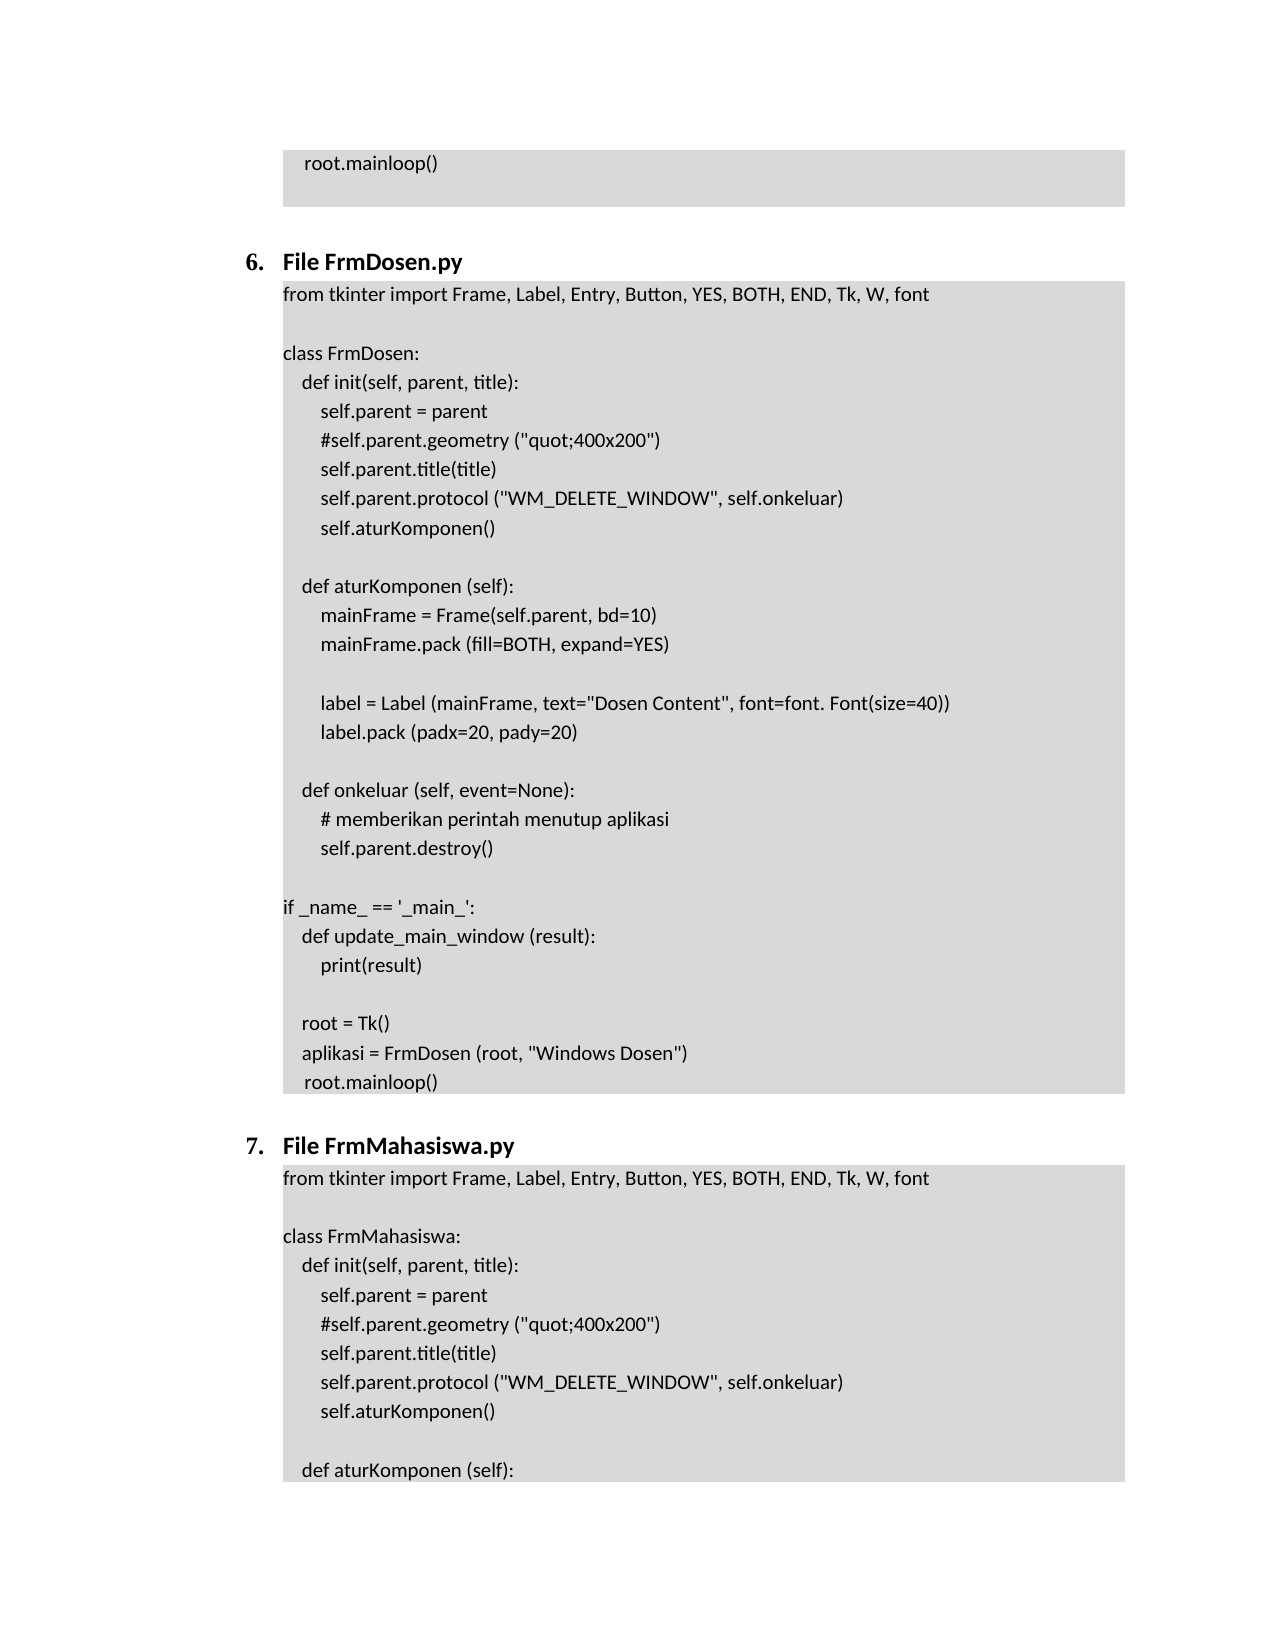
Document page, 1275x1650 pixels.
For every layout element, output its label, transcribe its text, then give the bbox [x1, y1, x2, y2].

list def update_main_window (result): [283, 923, 1125, 948]
list self.parent.protocol ("WM_DELETE_WINDOW", self.onkeluar) [283, 486, 1125, 511]
list def onkeluar (self, event=None): [283, 777, 1125, 803]
list self.parent = parent [283, 398, 1125, 423]
list self.parent.title(title) [283, 456, 1125, 482]
list if _name_ == '_main_': [283, 894, 1125, 919]
list self.aturKomponen() [283, 515, 1125, 540]
list mainFrame.pack (fill=BOTH, expand=YES) [283, 631, 1125, 657]
list def init(self, parent, title): [283, 369, 1125, 394]
list def init(self, parent, title): [283, 1253, 1125, 1278]
list self.parent.title(title) [283, 1340, 1125, 1366]
list self.parent.protocol ("WM_DELETE_WINDOW", self.onkeluar) [283, 1369, 1125, 1395]
list mainFrame = Frame(self.parent, bd=10) [283, 602, 1125, 628]
list from tkinter import Frame, Label, Entry, Button, YES, BOTH, END, Tk, W, font [283, 281, 1125, 307]
list #self.parent.geometry ("quot;400x200") [283, 1311, 1125, 1336]
list self.parent = parent [283, 1282, 1125, 1307]
list File FrmMahasiswa.py [245, 1130, 1125, 1161]
list #self.parent.geometry ("quot;400x200") [283, 427, 1125, 453]
list class FrmMahasiswa: [283, 1223, 1125, 1249]
list print(result) [283, 952, 1125, 978]
list # memberikan perintah menutup aplikasi [283, 806, 1125, 832]
list def aturKomponen (self): [283, 573, 1125, 598]
list label.pack (padx=20, pady=20) [283, 719, 1125, 744]
list root.mainloop() [283, 1069, 1125, 1094]
list File FrmDosen.py [245, 246, 1125, 277]
list self.aturKomponen() [283, 1398, 1125, 1424]
list from tkinter import Frame, Label, Entry, Button, YES, BOTH, END, Tk, W, font [283, 1165, 1125, 1191]
list def aturKomponen (self): [283, 1457, 1125, 1482]
list root = Tk() [283, 1011, 1125, 1036]
list label = Label (mainFrame, text="Dosen Content", font=font. Font(size=40)) [283, 690, 1125, 715]
list class FrmDosen: [283, 340, 1125, 365]
list aplikasi = FrmDosen (root, "Windows Dosen") [283, 1040, 1125, 1065]
list root.mainloop() [283, 150, 1125, 175]
list self.parent.destroy() [283, 836, 1125, 861]
